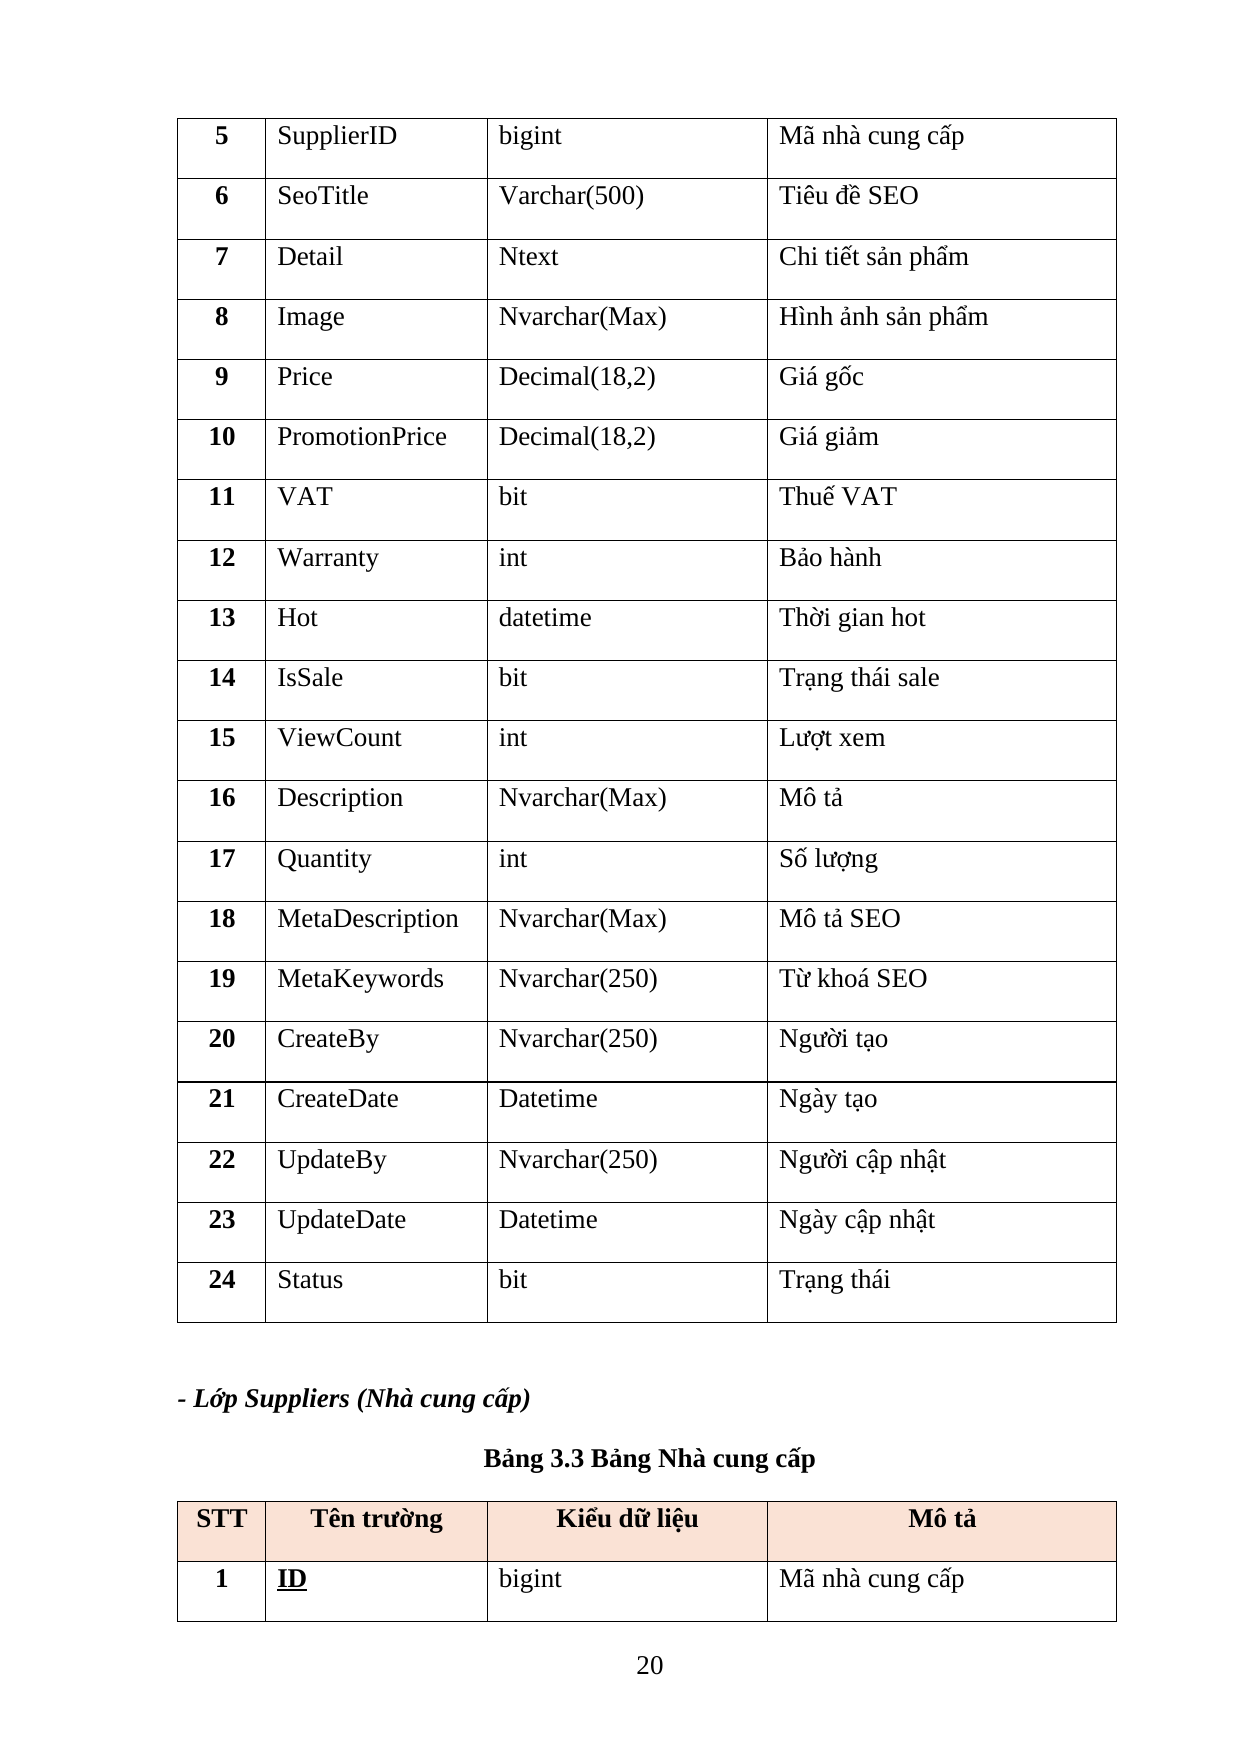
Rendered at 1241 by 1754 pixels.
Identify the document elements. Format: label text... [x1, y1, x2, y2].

table_cell datetime [488, 601, 767, 660]
table_cell Số lượng [768, 842, 1116, 901]
table_header STT [178, 1502, 265, 1561]
table_cell MetaDescription [266, 902, 487, 961]
table_cell IsSale [266, 661, 487, 720]
table_cell 24 [178, 1263, 265, 1322]
table_cell 13 [178, 601, 265, 660]
table_cell 15 [178, 721, 265, 780]
table_cell ViewCount [266, 721, 487, 780]
table_cell Ntext [488, 240, 767, 299]
table_cell 14 [178, 661, 265, 720]
table_cell Hình ảnh sản phẩm [768, 300, 1116, 359]
table_cell Quantity [266, 842, 487, 901]
table_cell Mô tả SEO [768, 902, 1116, 961]
text Bảng 3.3 Bảng Nhà cung cấp [177, 1442, 1122, 1473]
table_cell 5 [178, 119, 265, 178]
table_cell 11 [178, 480, 265, 539]
table_cell Hot [266, 601, 487, 660]
table_cell PromotionPrice [266, 420, 487, 479]
table_header Kiểu dữ liệu [488, 1502, 767, 1561]
table_cell Nvarchar(Max) [488, 300, 767, 359]
table_cell Mã nhà cung cấp [768, 1562, 1116, 1621]
table_cell 16 [178, 781, 265, 841]
table_cell 20 [178, 1022, 265, 1081]
table_cell Decimal(18,2) [488, 360, 767, 419]
table_header Mô tả [768, 1502, 1116, 1561]
table_cell Tiêu đề SEO [768, 179, 1116, 238]
table_cell Nvarchar(250) [488, 1022, 767, 1081]
table_cell MetaKeywords [266, 962, 487, 1021]
table_cell 21 [178, 1083, 265, 1142]
table_cell 23 [178, 1203, 265, 1262]
table_cell Bảo hành [768, 541, 1116, 600]
table_cell Nvarchar(250) [488, 1143, 767, 1202]
table_cell Description [266, 781, 487, 841]
table_cell Thuế VAT [768, 480, 1116, 539]
table_cell 1 [178, 1562, 265, 1621]
table_cell Status [266, 1263, 487, 1322]
table_cell Mô tả [768, 781, 1116, 841]
table_cell Từ khoá SEO [768, 962, 1116, 1021]
table_cell bigint [488, 119, 767, 178]
table_cell Datetime [488, 1083, 767, 1142]
table_cell bit [488, 1263, 767, 1322]
table_cell Warranty [266, 541, 487, 600]
table_cell bit [488, 661, 767, 720]
table_cell Datetime [488, 1203, 767, 1262]
table_cell 17 [178, 842, 265, 901]
table_cell UpdateBy [266, 1143, 487, 1202]
table_header Tên trường [266, 1502, 487, 1561]
table_cell Detail [266, 240, 487, 299]
table_cell Thời gian hot [768, 601, 1116, 660]
table_cell Decimal(18,2) [488, 420, 767, 479]
table_cell 8 [178, 300, 265, 359]
table_cell Nvarchar(Max) [488, 902, 767, 961]
table_cell Lượt xem [768, 721, 1116, 780]
table_cell VAT [266, 480, 487, 539]
table_cell CreateDate [266, 1083, 487, 1142]
table_cell Giá giảm [768, 420, 1116, 479]
table_cell Giá gốc [768, 360, 1116, 419]
table_cell Ngày cập nhật [768, 1203, 1116, 1262]
table_cell 7 [178, 240, 265, 299]
table_cell 9 [178, 360, 265, 419]
table_cell 18 [178, 902, 265, 961]
table_cell 6 [178, 179, 265, 238]
table_cell 10 [178, 420, 265, 479]
table_cell SeoTitle [266, 179, 487, 238]
table_cell Nvarchar(Max) [488, 781, 767, 841]
table_cell 12 [178, 541, 265, 600]
table_cell int [488, 842, 767, 901]
table_cell 22 [178, 1143, 265, 1202]
table_cell SupplierID [266, 119, 487, 178]
table_cell Mã nhà cung cấp [768, 119, 1116, 178]
table_cell int [488, 721, 767, 780]
table_cell 19 [178, 962, 265, 1021]
table_cell ID [266, 1562, 487, 1621]
table_cell UpdateDate [266, 1203, 487, 1262]
table_cell int [488, 541, 767, 600]
table_cell Trạng thái sale [768, 661, 1116, 720]
text - Lớp Suppliers (Nhà cung cấp) [177, 1382, 1122, 1414]
table_cell bit [488, 480, 767, 539]
table_cell Nvarchar(250) [488, 962, 767, 1021]
table_cell Người tạo [768, 1022, 1116, 1081]
table_cell Trạng thái [768, 1263, 1116, 1322]
table_cell Chi tiết sản phẩm [768, 240, 1116, 299]
table_cell bigint [488, 1562, 767, 1621]
table_cell Người cập nhật [768, 1143, 1116, 1202]
table_cell Varchar(500) [488, 179, 767, 238]
table_cell Ngày tạo [768, 1083, 1116, 1142]
table_cell Image [266, 300, 487, 359]
table_cell Price [266, 360, 487, 419]
table_cell CreateBy [266, 1022, 487, 1081]
